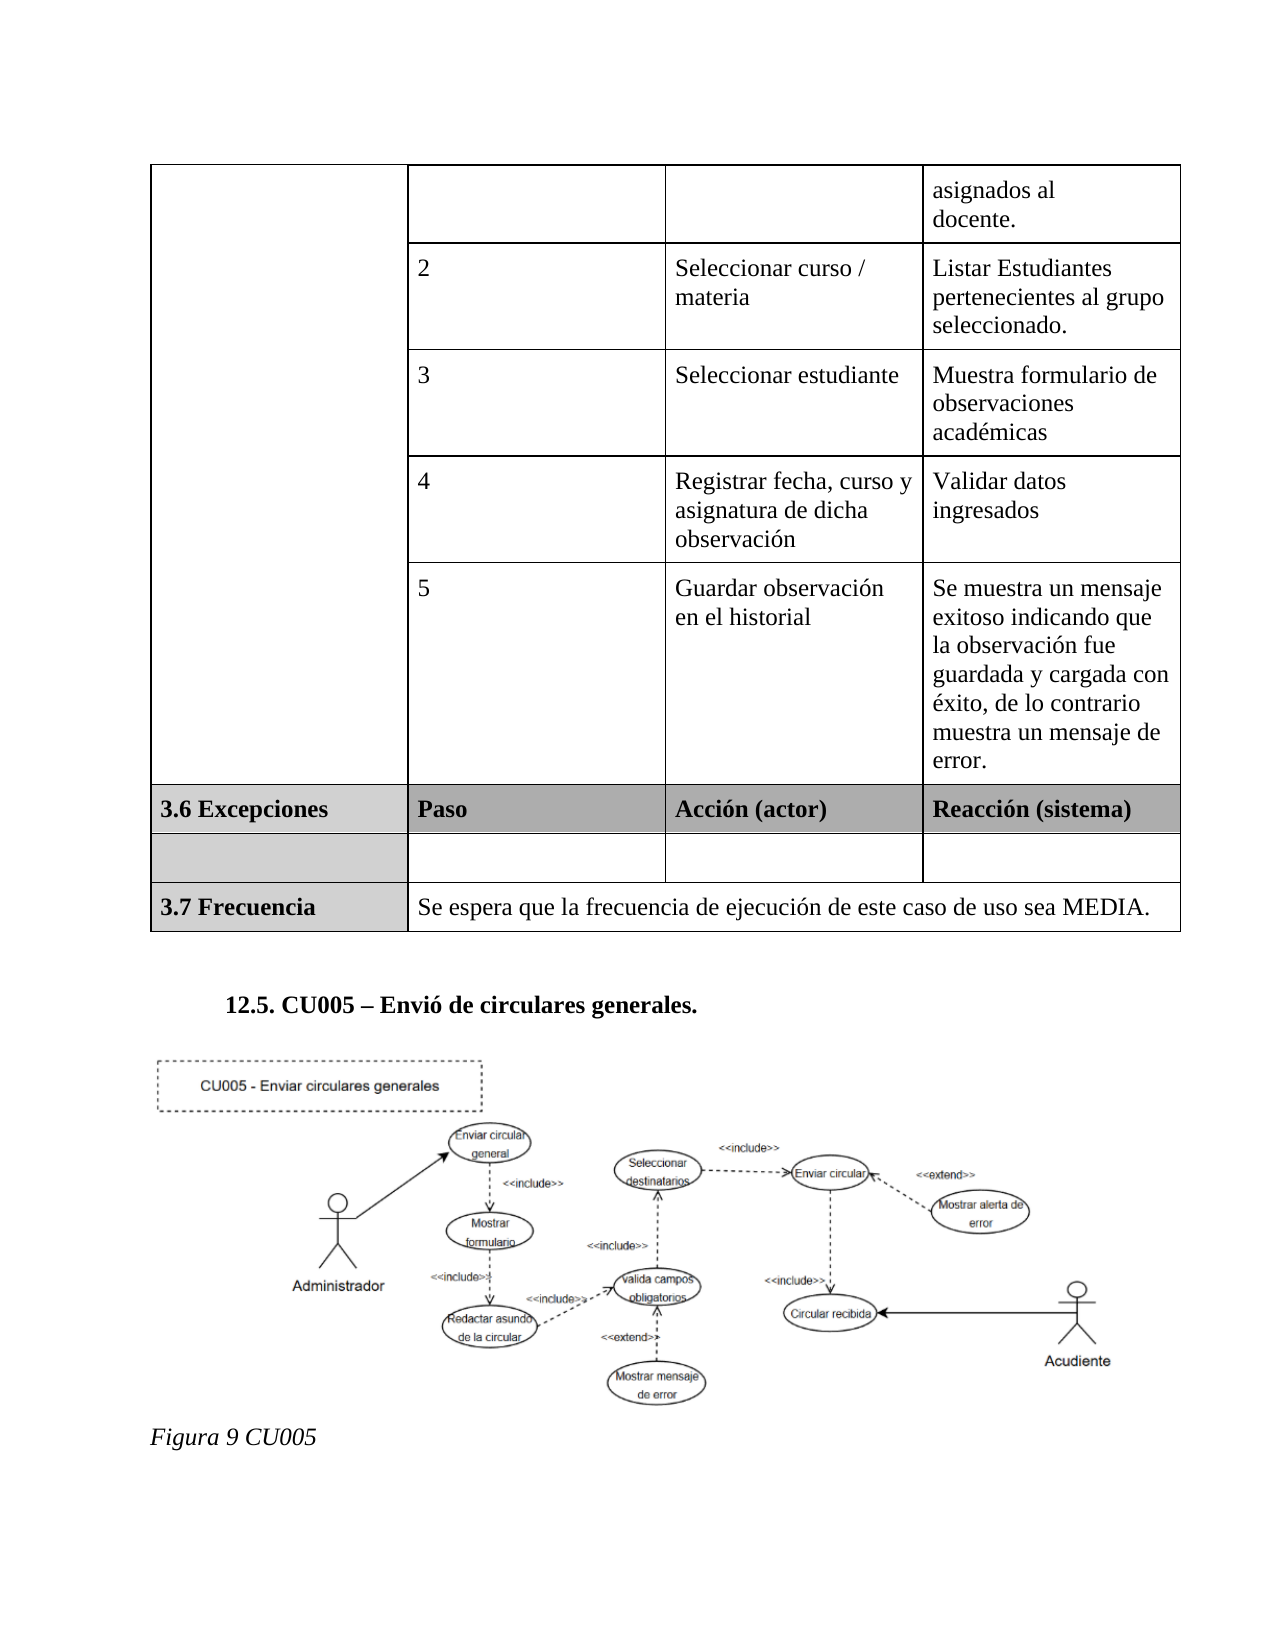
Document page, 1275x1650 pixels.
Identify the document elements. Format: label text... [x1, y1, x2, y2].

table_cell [924, 166, 1180, 242]
table_cell Validar datos ingresados [924, 457, 1180, 562]
table_cell Seleccionar curso / materia [666, 244, 922, 349]
table_cell [924, 834, 1180, 882]
table_cell [409, 834, 665, 882]
table_cell Guardar observación en el historial [666, 563, 922, 783]
table_cell Se muestra un mensaje exitoso indicando que la observación fue guardada y cargada con éxito, de lo contrario muestra un mensaje de error. [924, 563, 1180, 783]
table_cell Muestra formulario de observaciones académicas [924, 350, 1180, 455]
table_cell Registrar fecha, curso y asignatura de dicha observación [666, 457, 922, 562]
table_cell Acción (actor) [666, 785, 922, 832]
table_cell 1 [409, 166, 665, 242]
table_cell [666, 834, 922, 882]
table_cell Paso [409, 785, 665, 832]
table_cell 4 [409, 457, 665, 562]
table_cell Listar Estudiantes pertenecientes al grupo seleccionado. [924, 244, 1180, 349]
table_cell Reacción (sistema) [924, 785, 1180, 832]
subtitle 12.5. CU005 – Envió de circulares generales. [150, 990, 1125, 1018]
table_cell 3.6 Excepciones [152, 785, 407, 832]
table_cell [666, 166, 922, 242]
table_cell 3.7 Frecuencia [152, 883, 407, 931]
table_cell Se espera que la frecuencia de ejecución de este caso de uso sea MEDIA. [409, 883, 1180, 931]
table_cell 2 [409, 244, 665, 349]
table_cell 5 [409, 563, 665, 783]
table_cell 3 [409, 350, 665, 455]
table_cell Seleccionar estudiante [666, 350, 922, 455]
table_cell [152, 834, 407, 882]
picture [150, 1047, 1125, 1410]
